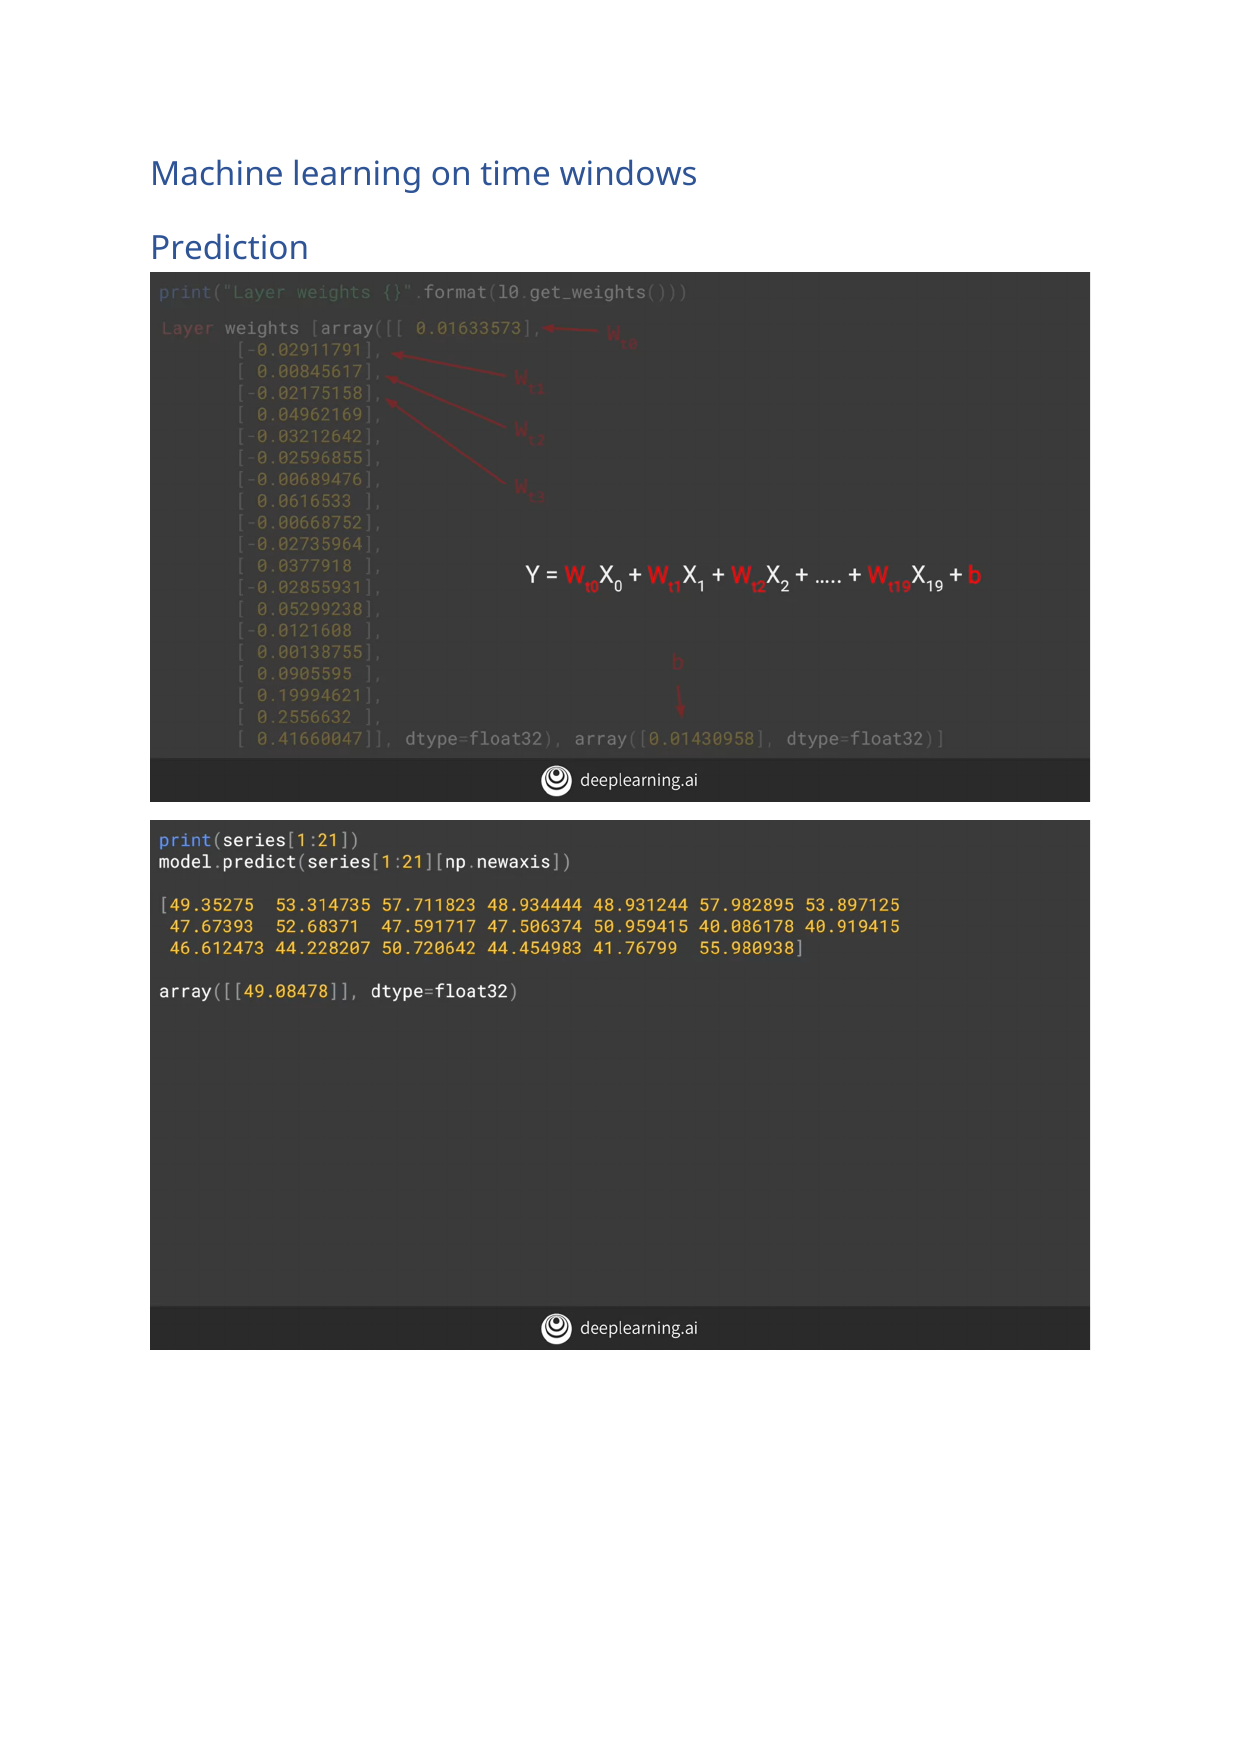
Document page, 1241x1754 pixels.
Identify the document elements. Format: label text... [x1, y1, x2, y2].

picture [150, 820, 1091, 1350]
subtitle Machine learning on time windows [150, 150, 1090, 195]
picture [150, 272, 1091, 802]
subtitle Prediction [150, 224, 1090, 269]
